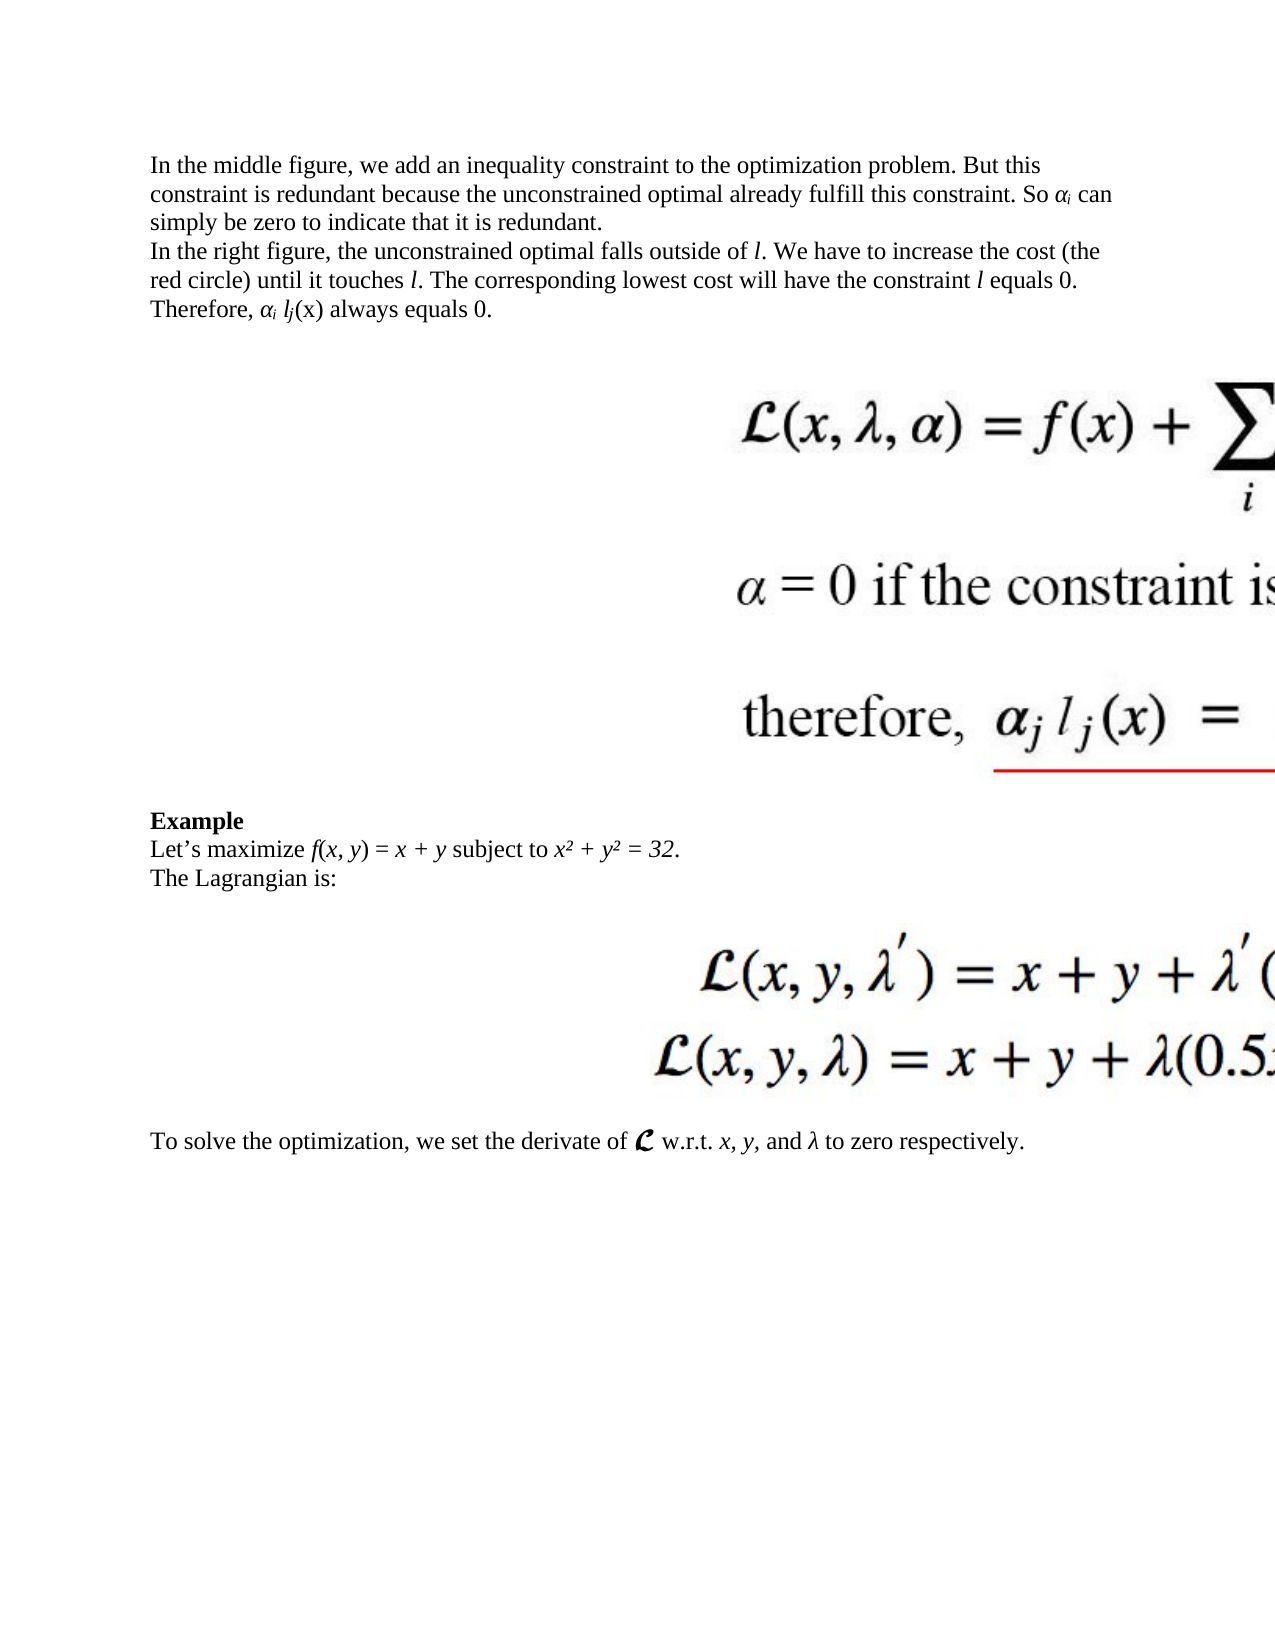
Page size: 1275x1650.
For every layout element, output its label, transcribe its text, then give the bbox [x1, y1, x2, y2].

picture [150, 353, 1275, 804]
text To solve the optimization, we set the derivate of 𝓛 w.r.t. x, y, and λ to zero respectively. [150, 1125, 1125, 1155]
text In the right figure, the unconstrained optimal falls outside of l. We have to increase the cost (the red circle) until it touches l. The corresponding lowest cost will have the constraint l equals 0. [150, 236, 1125, 294]
picture [150, 923, 1275, 1123]
text In the middle figure, we add an inequality constraint to the optimization problem. But this constraint is redundant because the unconstrained optimal already fulfill this constraint. So αᵢ can simply be zero to indicate that it is redundant. [150, 150, 1125, 236]
text Example [150, 806, 1125, 834]
text Let’s maximize f(x, y) = x + y subject to x² + y² = 32. [150, 834, 1125, 863]
text The Lagrangian is: [150, 863, 1125, 892]
text Therefore, αᵢ lⱼ(x) always equals 0. [150, 294, 1125, 322]
